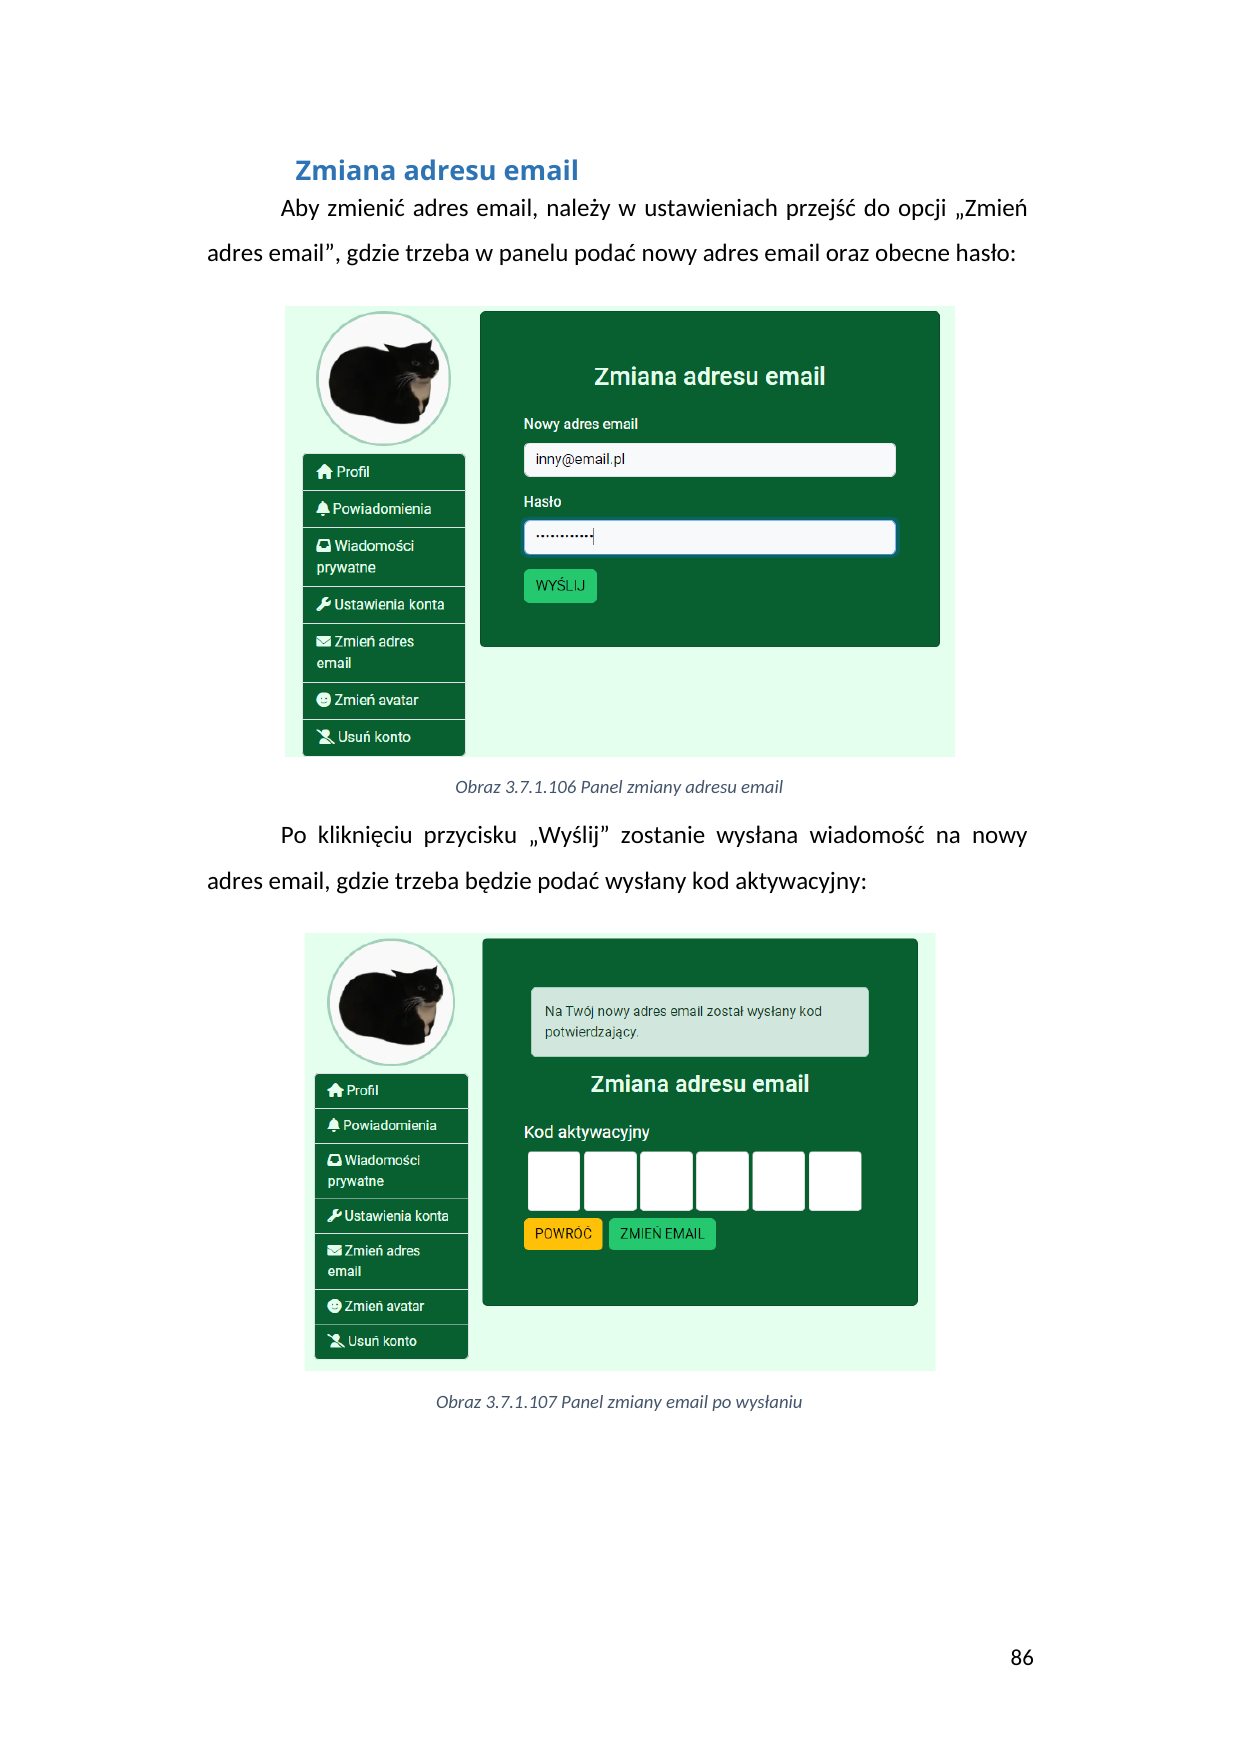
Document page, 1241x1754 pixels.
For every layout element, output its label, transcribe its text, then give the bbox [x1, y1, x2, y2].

subtitle Zmiana adresu email [295, 152, 1033, 189]
picture [304, 933, 936, 1371]
text Po kliknięciu przycisku „Wyślij” zostanie wysłana wiadomość na nowy adres email, gdzie trzeba będzie podać wysłany kod aktywacyjny: [207, 819, 1029, 896]
text Aby zmienić adres email, należy w ustawieniach przejść do opcji „Zmień adres email”, gdzie trzeba w panelu podać nowy adres email oraz obecne hasło: [207, 192, 1029, 268]
picture [285, 306, 955, 757]
